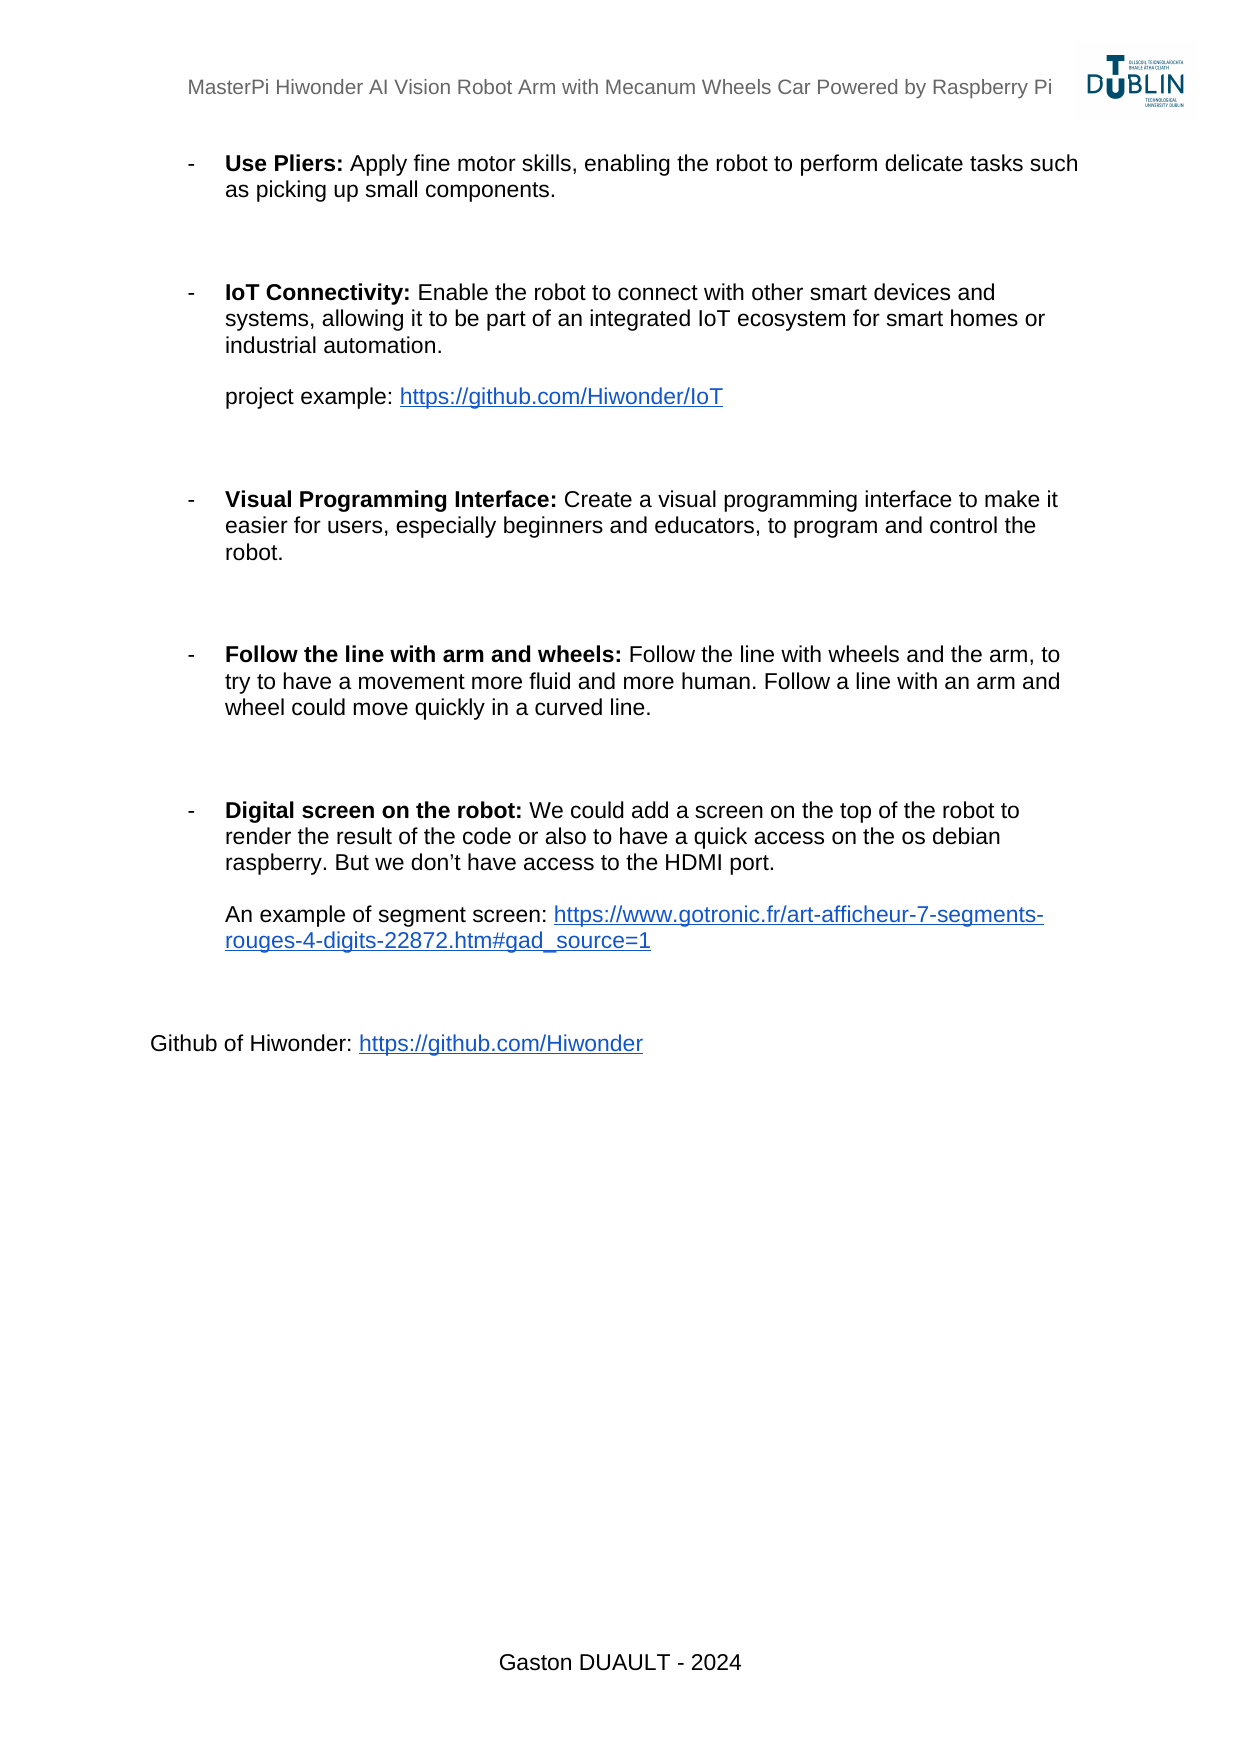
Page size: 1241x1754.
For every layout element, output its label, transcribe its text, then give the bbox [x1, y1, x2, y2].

list Follow the line with arm and wheels: Follow the line with wheels and the arm, to try to have a movement more fluid and more human. Follow a line with an arm and wheel could move quickly in a curved line. [187, 641, 1090, 720]
list Digital screen on the robot: We could add a screen on the top of the robot to render the result of the code or also to have a quick access on the os debian raspberry. But we don’t have access to the HDMI port. [187, 797, 1090, 876]
text Github of Hiwonder: https://github.com/Hiwonder [150, 1030, 1090, 1056]
text An example of segment screen: https://www.gotronic.fr/art-afficheur-7-segments-rouges-4-digits-22872.htm#gad_source=1 [225, 901, 1090, 953]
list Use Pliers: Apply fine motor skills, enabling the robot to perform delicate tasks such as picking up small components. [187, 150, 1090, 203]
picture [1073, 42, 1198, 120]
text project example: https://github.com/Hiwonder/IoT [225, 383, 1090, 409]
list Visual Programming Interface: Create a visual programming interface to make it easier for users, especially beginners and educators, to program and control the robot. [187, 486, 1090, 565]
list IoT Connectivity: Enable the robot to connect with other smart devices and systems, allowing it to be part of an integrated IoT ecosystem for smart homes or industrial automation. [187, 279, 1090, 358]
